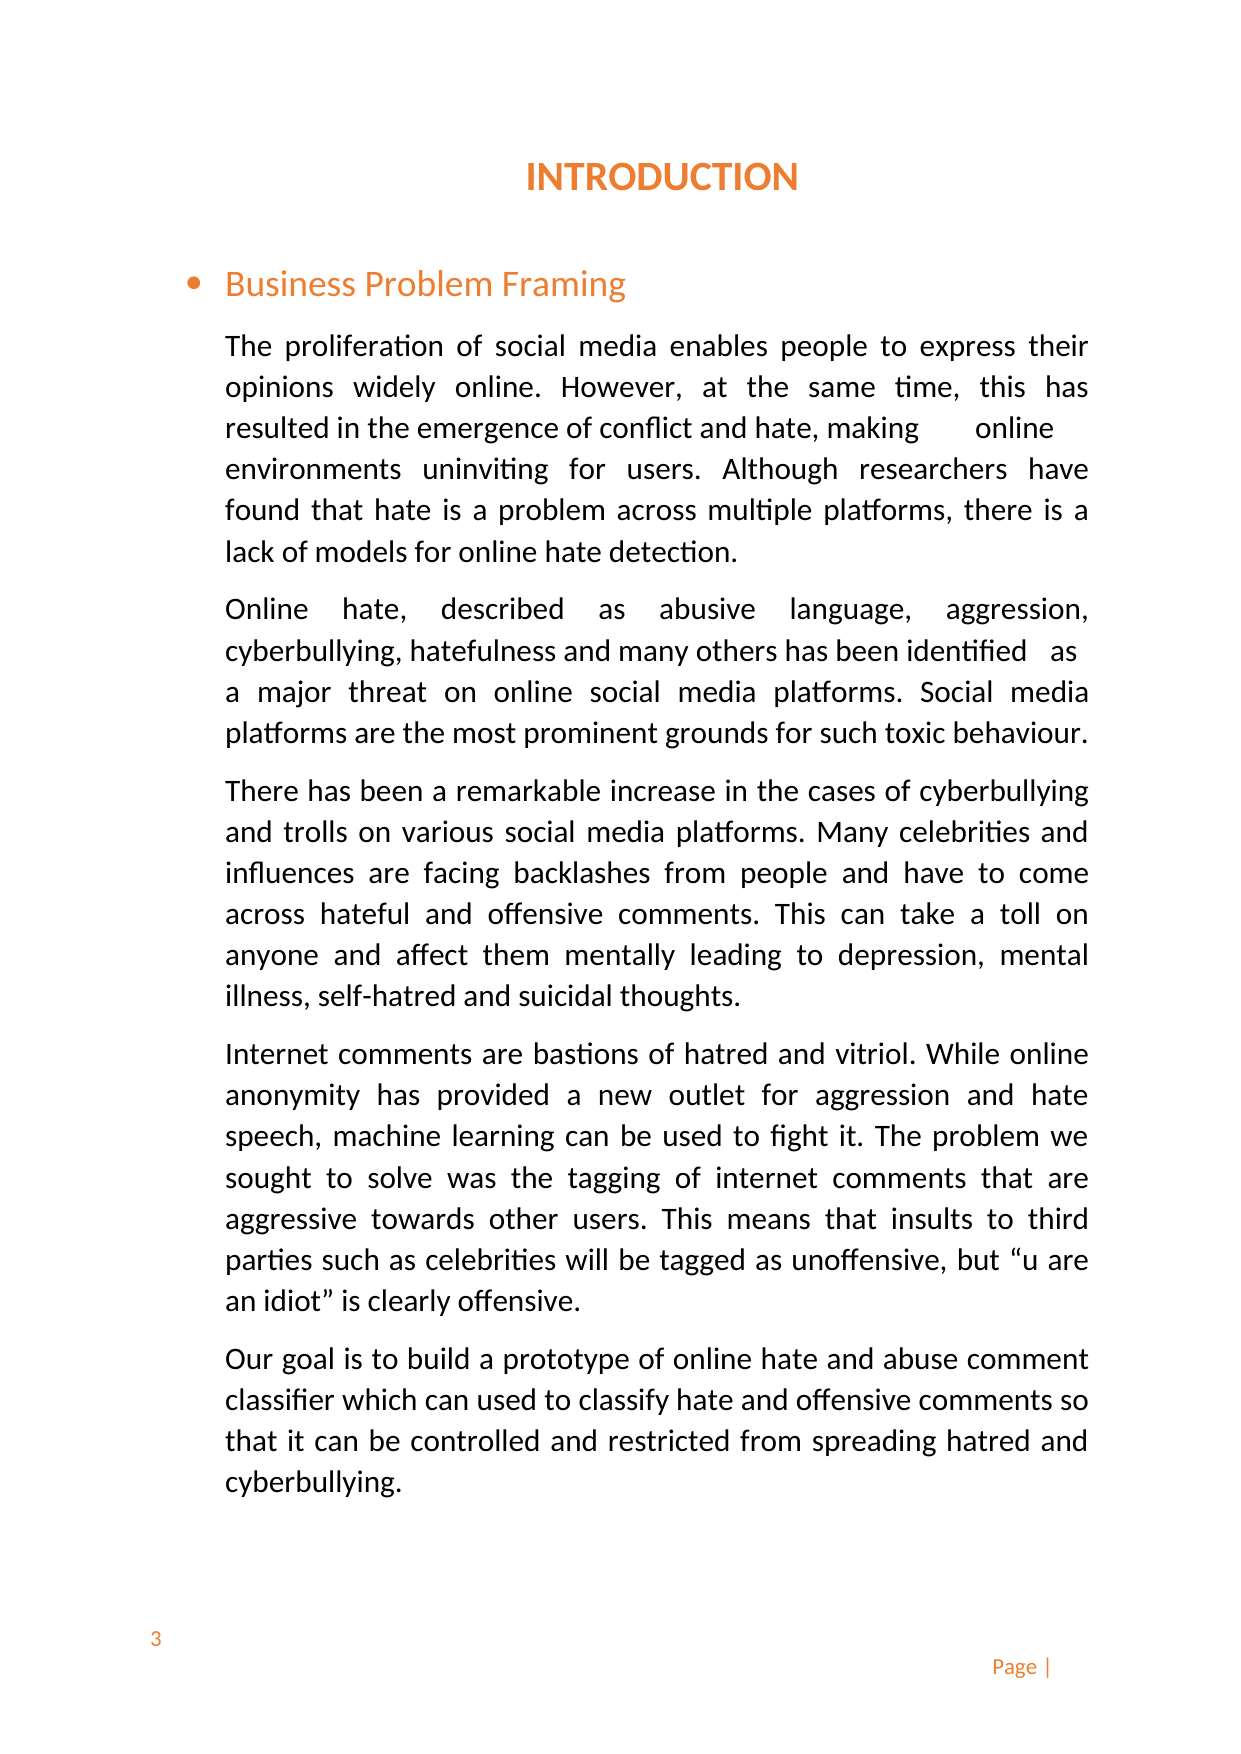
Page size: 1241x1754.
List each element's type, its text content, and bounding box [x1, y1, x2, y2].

text Our goal is to build a prototype of online hate and abuse comment classifier which can used to classify hate and offensive comments so that it can be controlled and restricted from spreading hatred and cyberbullying. [225, 1339, 1090, 1501]
text There has been a remarkable increase in the cases of cyberbullying and trolls on various social media platforms. Many celebrities and influences are facing backlashes from people and have to come across hateful and offensive comments. This can take a toll on anyone and affect them mentally leading to depression, mental illness, self-hatred and suicidal thoughts. [225, 771, 1090, 1014]
list Business Problem Framing [187, 260, 1090, 306]
text The proliferation of social media enables people to express their opinions widely online. However, at the same time, this has resulted in the emergence of conflict and hate, making online environments uninviting for users. Although researchers have found that hate is a problem across multiple platforms, there is a lack of models for online hate detection. [225, 326, 1090, 570]
list INTRODUCTION [225, 150, 1090, 201]
text Online hate, described as abusive language, aggression, cyberbullying, hatefulness and many others has been identified as a major threat on online social media platforms. Social media platforms are the most prominent grounds for such toxic behaviour. [225, 589, 1090, 751]
text Internet comments are bastions of hatred and vitriol. While online anonymity has provided a new outlet for aggression and hate speech, machine learning can be used to fight it. The problem we sought to solve was the tagging of internet comments that are aggressive towards other users. This means that insults to third parties such as celebrities will be tagged as unoffensive, but “u are an idiot” is clearly offensive. [225, 1034, 1090, 1319]
